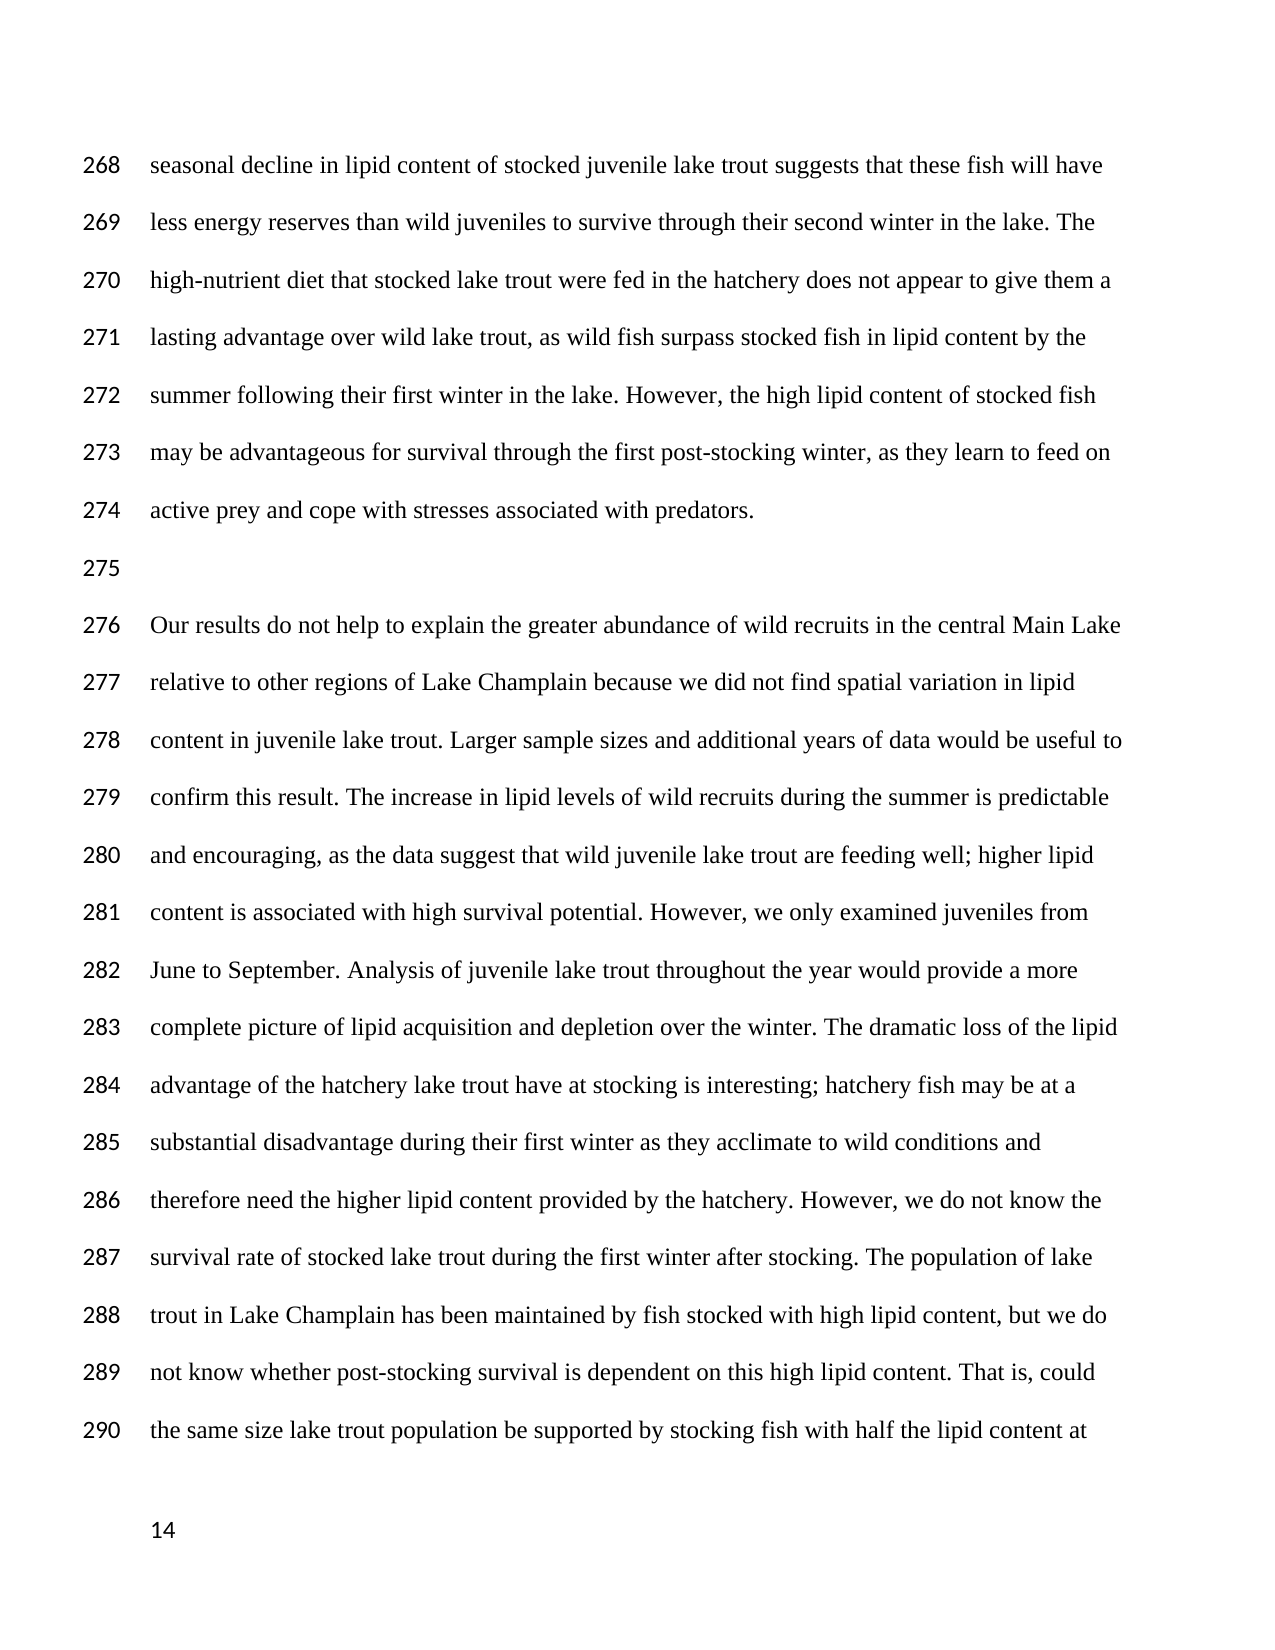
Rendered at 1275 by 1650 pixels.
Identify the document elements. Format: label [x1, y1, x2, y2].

text [150, 150, 1125, 524]
text [150, 610, 1125, 1444]
